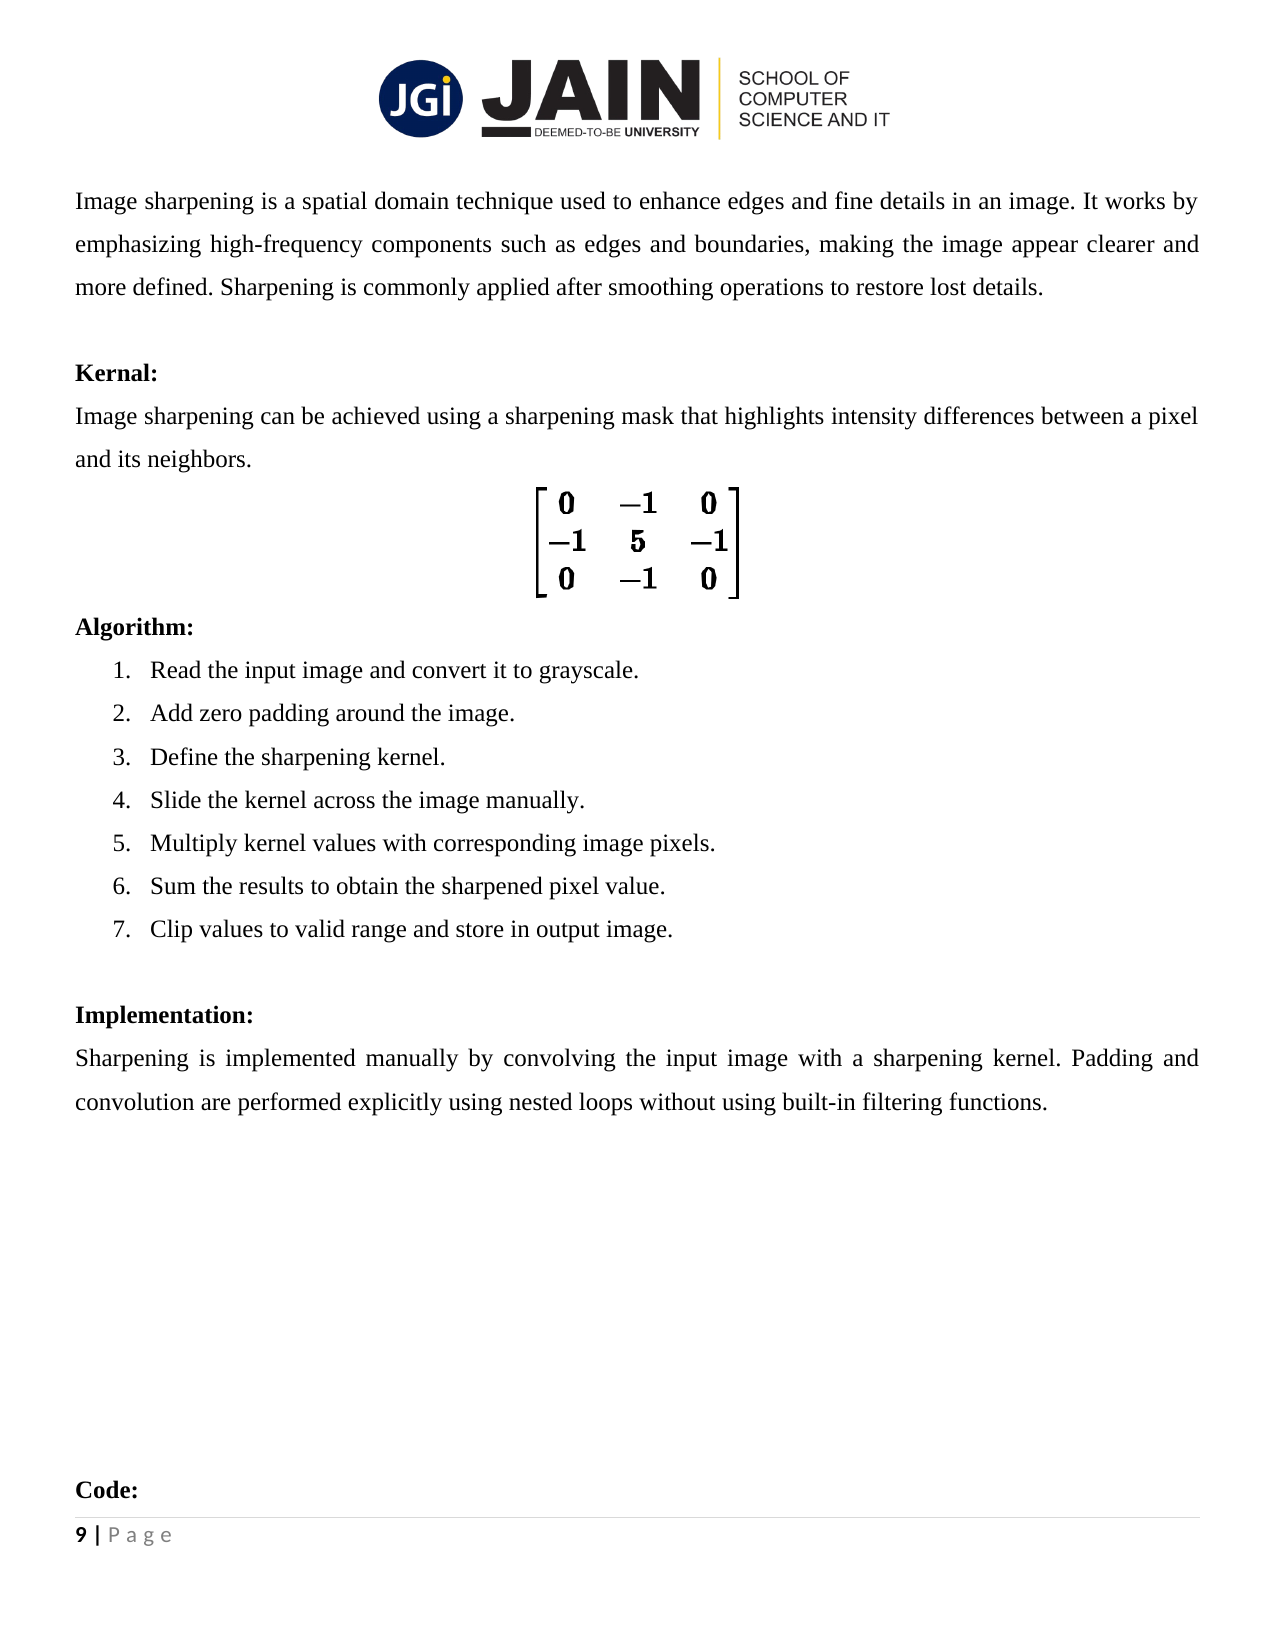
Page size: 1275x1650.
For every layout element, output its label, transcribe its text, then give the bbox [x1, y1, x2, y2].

text Kernal: [75, 358, 1200, 387]
text Code: [75, 1475, 1200, 1503]
list Clip values to valid range and store in output image. [112, 914, 1200, 943]
list Multiply kernel values with corresponding image pixels. [112, 828, 1200, 857]
picture [371, 50, 904, 148]
text Image sharpening can be achieved using a sharpening mask that highlights intensity differences between a pixel and its neighbors. [75, 401, 1200, 473]
list Sum the results to obtain the sharpened pixel value. [112, 871, 1200, 900]
text Algorithm: [75, 612, 1200, 641]
list Define the sharpening kernel. [112, 742, 1200, 770]
list Add zero padding around the image. [112, 698, 1200, 727]
text Sharpening is implemented manually by convolving the input image with a sharpening kernel. Padding and convolution are performed explicitly using nested loops without using built-in filtering functions. [75, 1043, 1200, 1115]
list Slide the kernel across the image manually. [112, 785, 1200, 813]
text Image sharpening is a spatial domain technique used to enhance edges and fine details in an image. It works by emphasizing high-frequency components such as edges and boundaries, making the image appear clearer and more defined. Sharpening is commonly applied after smoothing operations to restore lost details. [75, 186, 1200, 301]
text Implementation: [75, 1000, 1200, 1029]
picture [536, 487, 739, 599]
list Read the input image and convert it to grayscale. [112, 655, 1200, 684]
